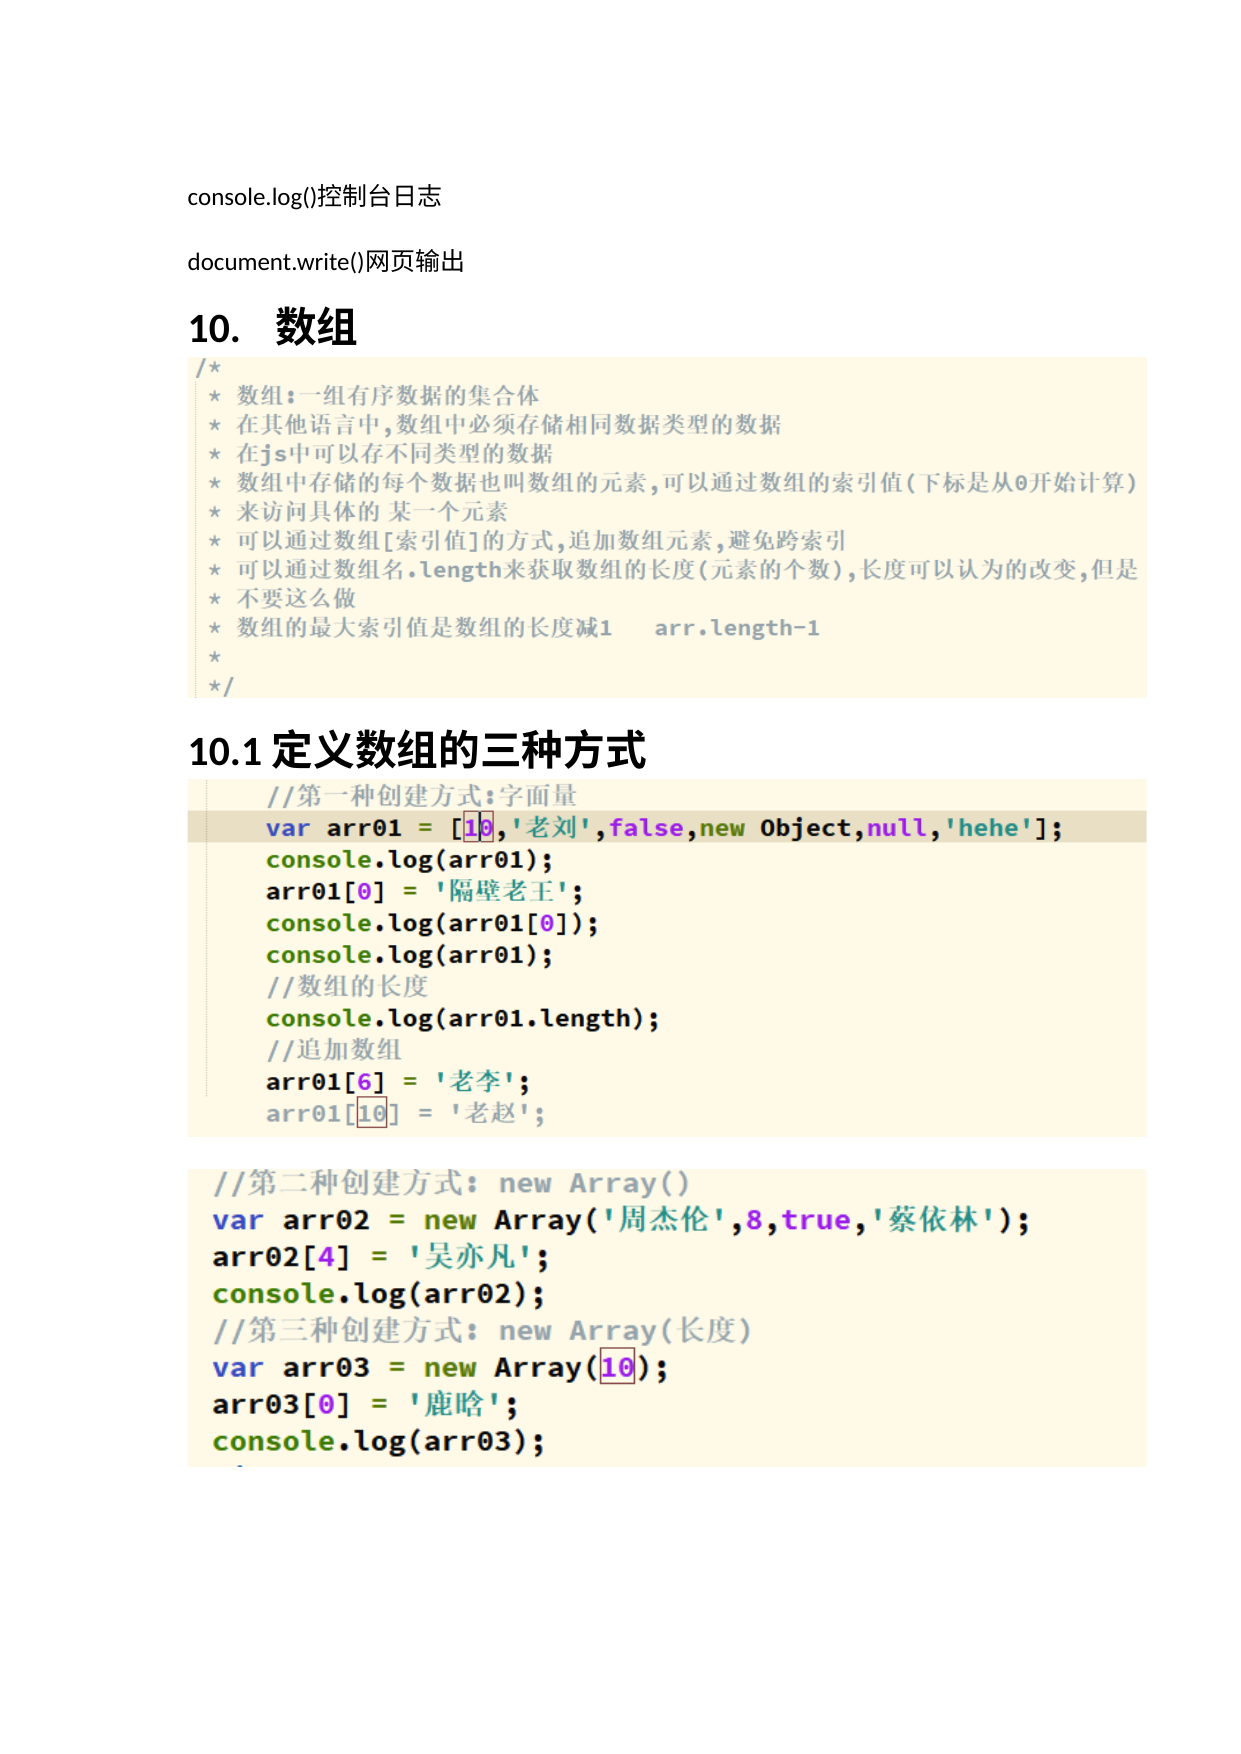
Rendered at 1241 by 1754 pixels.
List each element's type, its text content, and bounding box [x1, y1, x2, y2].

subtitle 数组 [187, 292, 1053, 357]
picture [187, 779, 1147, 1137]
subtitle 定义数组的三种方式 [187, 714, 1053, 779]
list console.log()控制台日志 [187, 162, 1053, 227]
list document.write()网页输出 [187, 227, 1053, 292]
picture [187, 1169, 1147, 1467]
picture [187, 357, 1147, 698]
